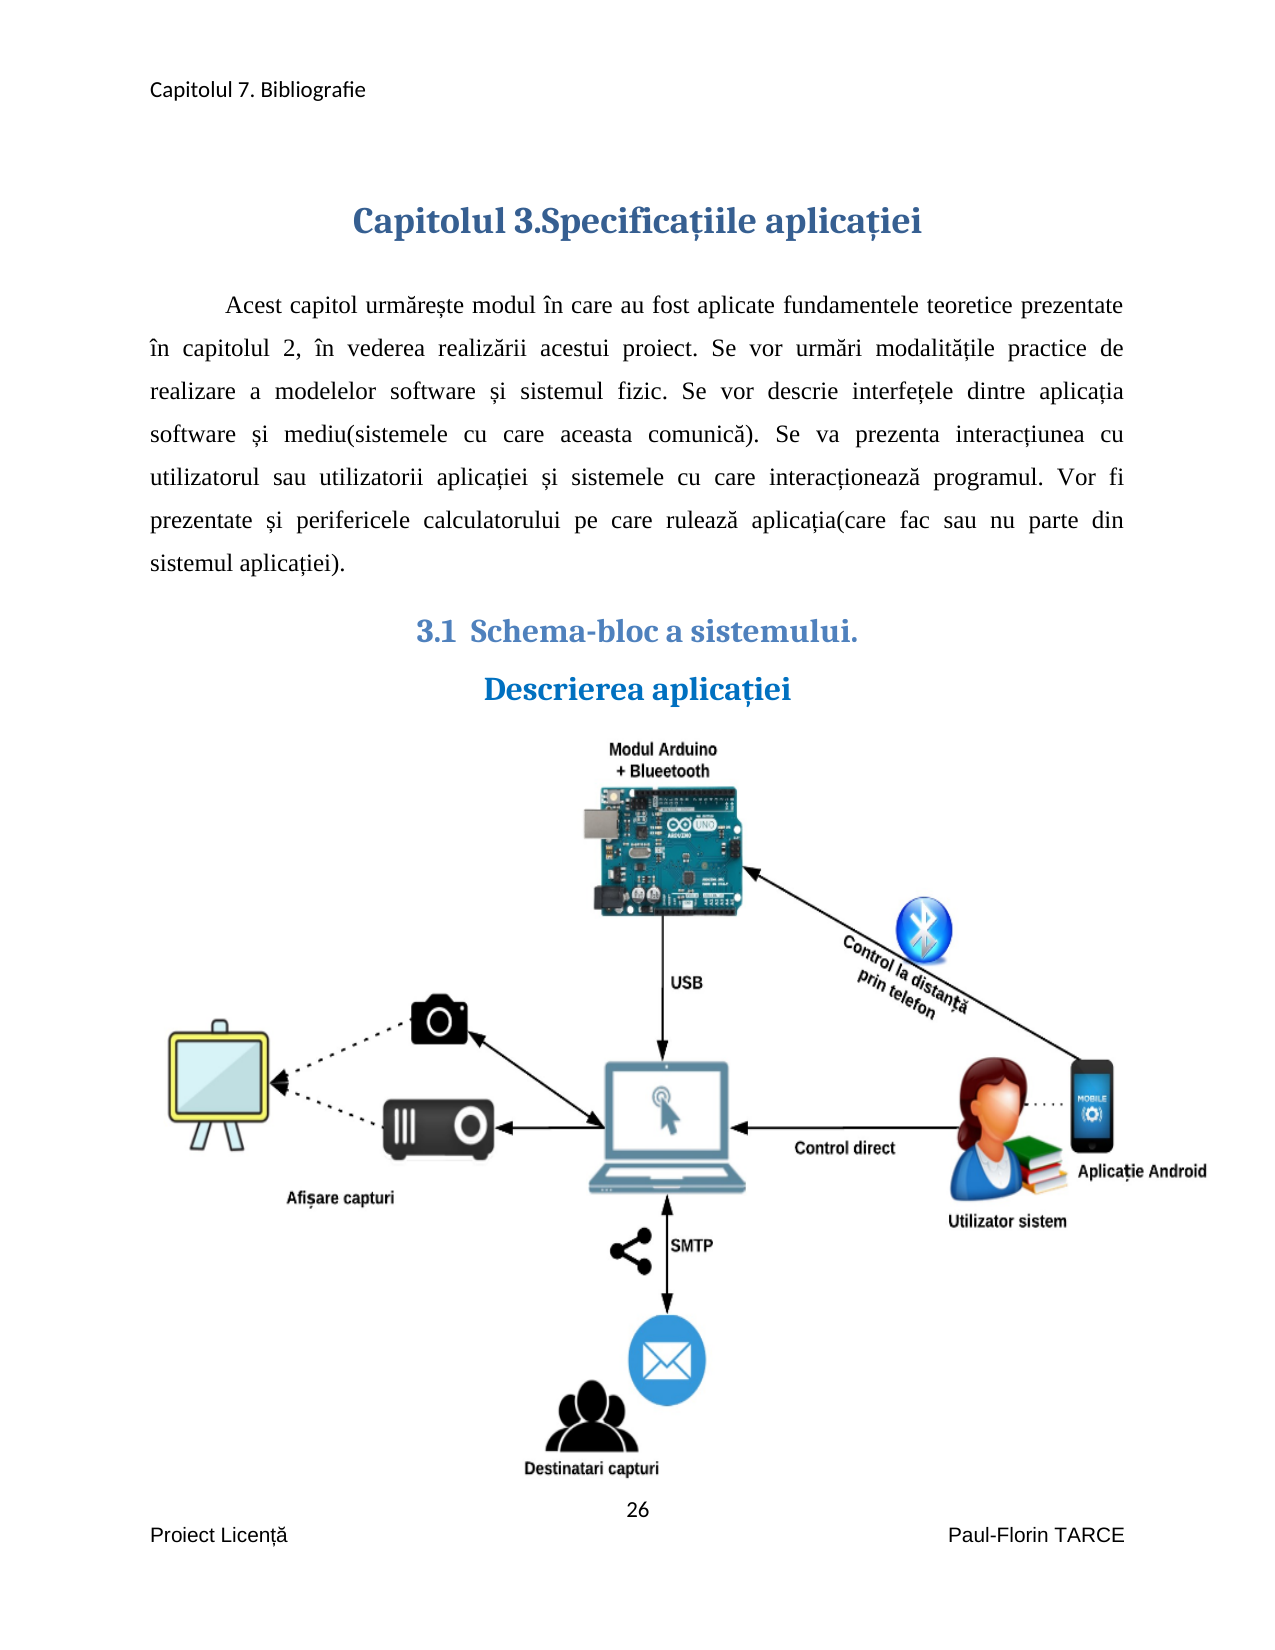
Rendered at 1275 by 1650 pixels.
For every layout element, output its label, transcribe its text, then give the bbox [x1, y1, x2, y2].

subtitle Capitolul 3.Specificațiile aplicației [150, 200, 1125, 243]
picture [150, 734, 1218, 1482]
subtitle 3.1 Schema-bloc a sistemului. [150, 612, 1125, 651]
text Descrierea aplicației [150, 670, 1125, 708]
text Acest capitol urmărește modul în care au fost aplicate fundamentele teoretice prezentate în capitolul 2, în vederea realizării acestui proiect. Se vor urmări modalitățile practice de realizare a modelelor software și sistemul fizic. Se vor descrie interfețele dintre aplicația software și mediu(sistemele cu care aceasta comunică). Se va prezenta interacțiunea cu utilizatorul sau utilizatorii aplicației și sistemele cu care interacționează programul. Vor fi prezentate și perifericele calculatorului pe care rulează aplicația(care fac sau nu parte din sistemul aplicației). [150, 290, 1125, 577]
